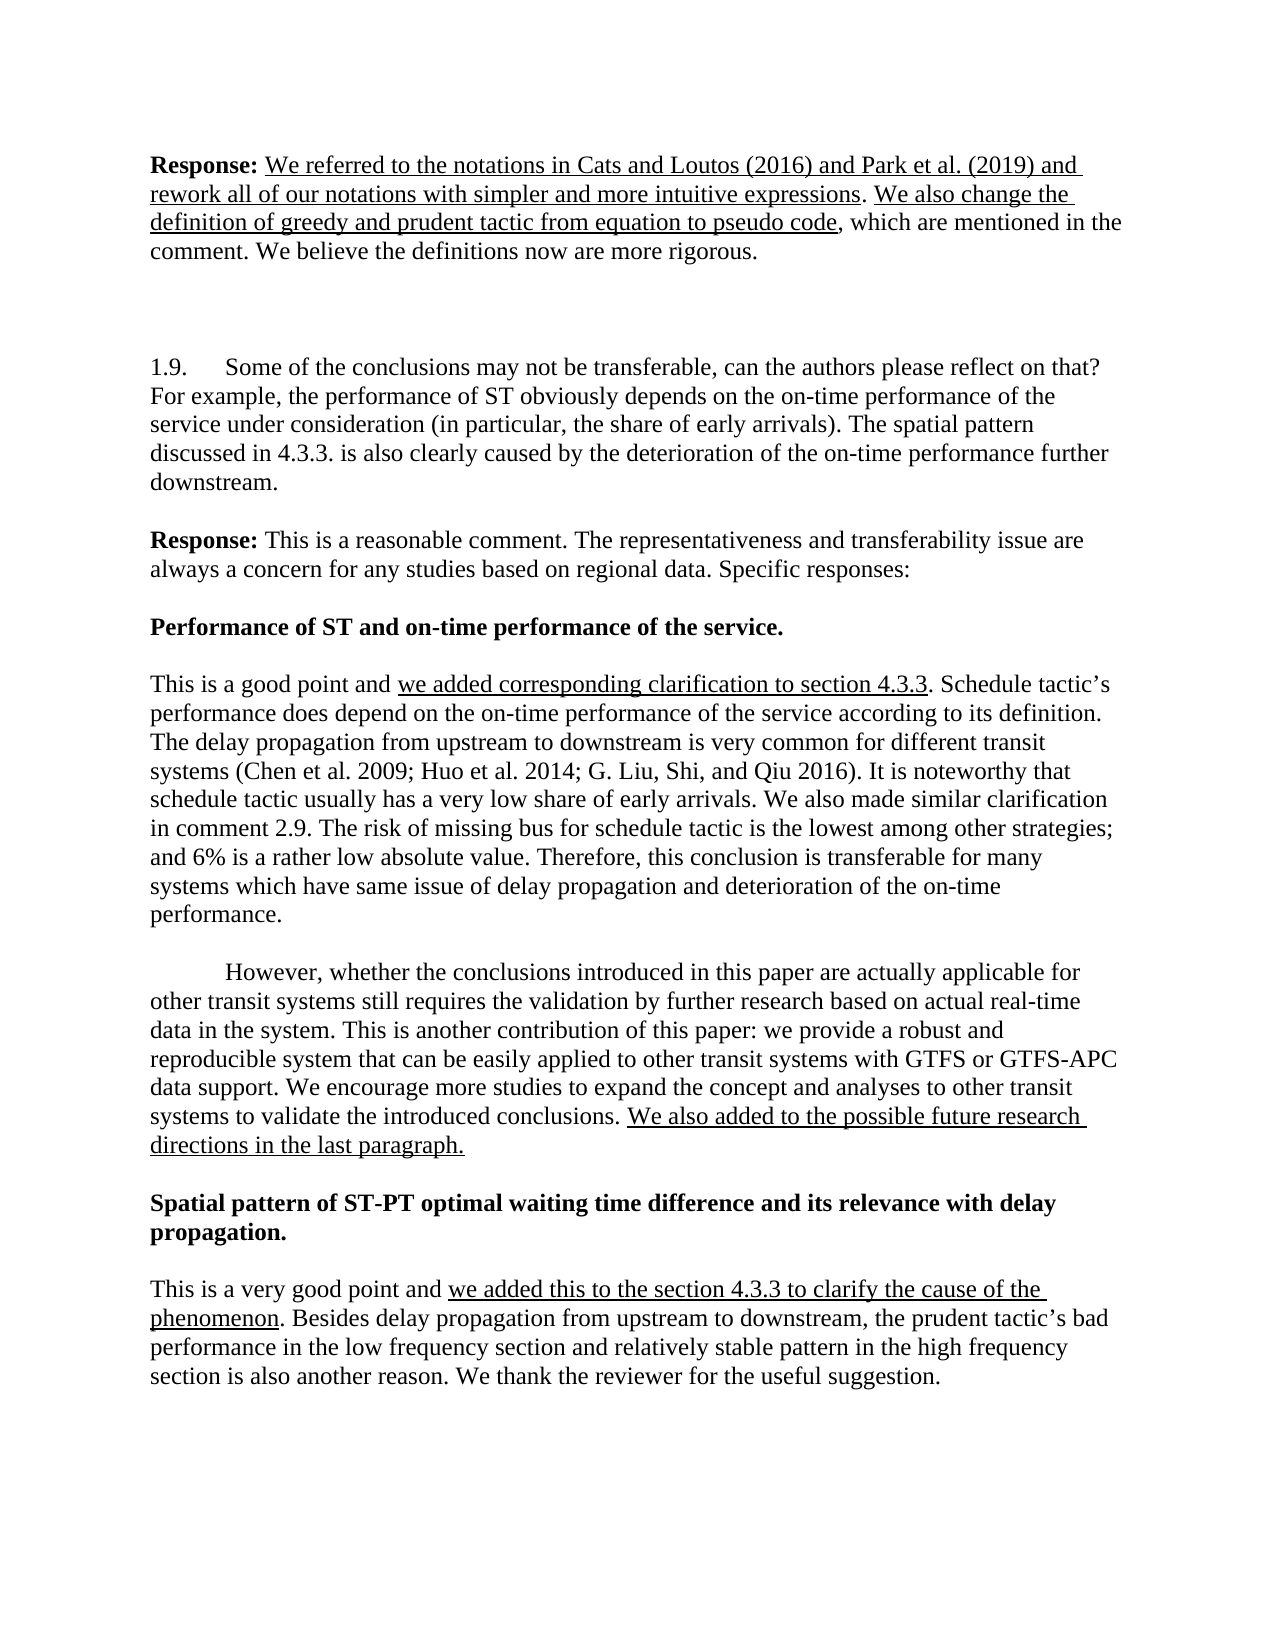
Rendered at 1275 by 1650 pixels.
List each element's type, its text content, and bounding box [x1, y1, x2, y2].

text Response: This is a reasonable comment. The representativeness and transferability issue are always a concern for any studies based on regional data. Specific responses: [150, 525, 1125, 582]
text However, whether the conclusions introduced in this paper are actually applicable for other transit systems still requires the validation by further research based on actual real-time data in the system. This is another contribution of this paper: we provide a robust and reproducible system that can be easily applied to other transit systems with GTFS or GTFS-APC data support. We encourage more studies to expand the concept and analyses to other transit systems to validate the introduced conclusions. We also added to the possible future research directions in the last paragraph. [150, 957, 1125, 1159]
list Some of the conclusions may not be transferable, can the authors please reflect on that? For example, the performance of ST obviously depends on the on-time performance of the service under consideration (in particular, the share of early arrivals). The spatial pattern discussed in 4.3.3. is also clearly caused by the deterioration of the on-time performance further downstream. [150, 352, 1125, 496]
text Performance of ST and on-time performance of the service. [150, 612, 1125, 640]
text Response: We referred to the notations in Cats and Loutos (2016) and Park et al. (2019) and rework all of our notations with simpler and more intuitive expressions. We also change the definition of greedy and prudent tactic from equation to pseudo code, which are mentioned in the comment. We believe the definitions now are more rigorous. [150, 150, 1125, 265]
text This is a very good point and we added this to the section 4.3.3 to clarify the cause of the phenomenon. Besides delay propagation from upstream to downstream, the prudent tactic’s bad performance in the low frequency section and relatively stable pattern in the high frequency section is also another reason. We thank the reviewer for the useful suggestion. [150, 1274, 1125, 1389]
text Spatial pattern of ST-PT optimal waiting time difference and its relevance with delay propagation. [150, 1188, 1125, 1245]
text This is a good point and we added corresponding clarification to section 4.3.3. Schedule tactic’s performance does depend on the on-time performance of the service according to its definition. The delay propagation from upstream to downstream is very common for different transit systems (Chen et al. 2009; Huo et al. 2014; G. Liu, Shi, and Qiu 2016). It is noteworthy that schedule tactic usually has a very low share of early arrivals. We also made similar clarification in comment 2.9. The risk of missing bus for schedule tactic is the lowest among other strategies; and 6% is a rather low absolute value. Therefore, this conclusion is transferable for many systems which have same issue of delay propagation and deterioration of the on-time performance. [150, 669, 1125, 928]
